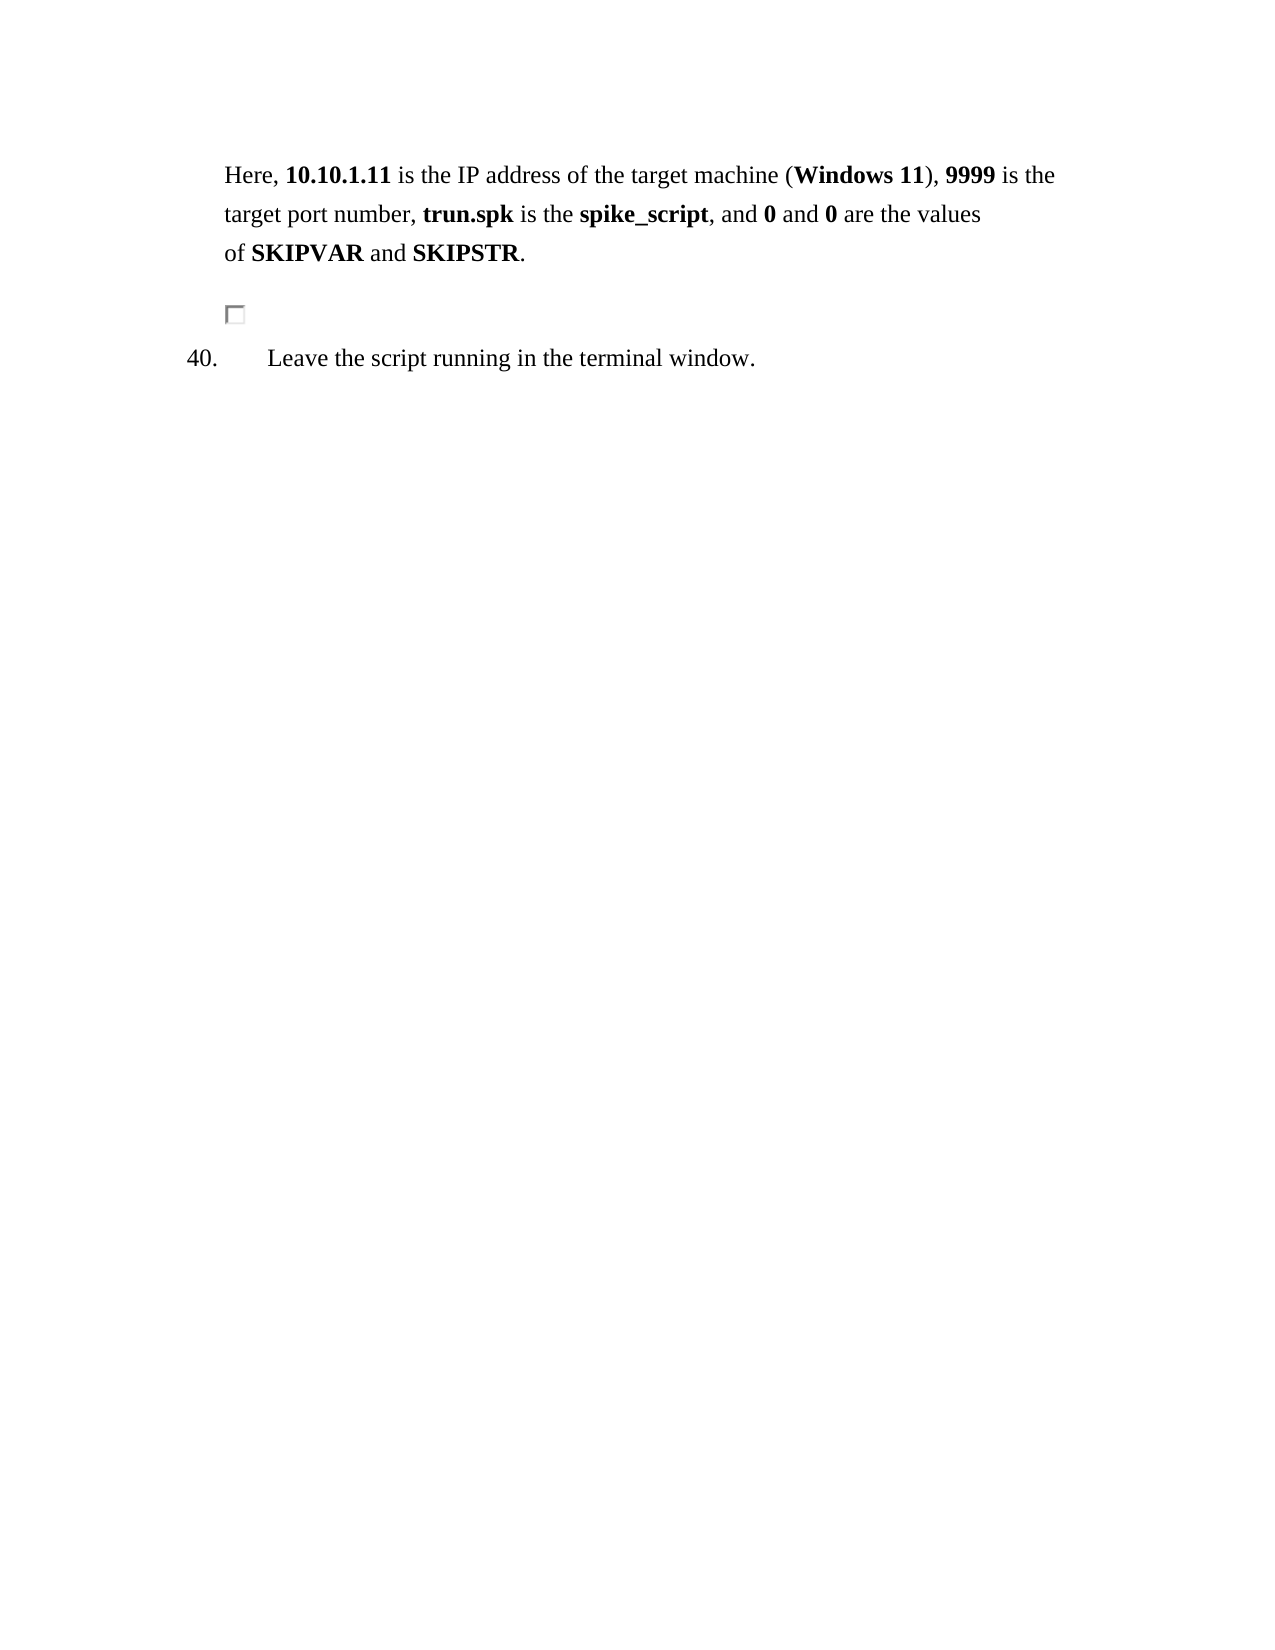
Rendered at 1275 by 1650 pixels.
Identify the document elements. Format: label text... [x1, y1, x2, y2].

list Leave the script running in the terminal window. [187, 298, 1094, 372]
text Here, 10.10.1.11 is the IP address of the target machine (Windows 11), 9999 is the target port number, trun.spk is the spike_script, and 0 and 0 are the values of SKIPVAR and SKIPSTR. [224, 150, 1094, 267]
